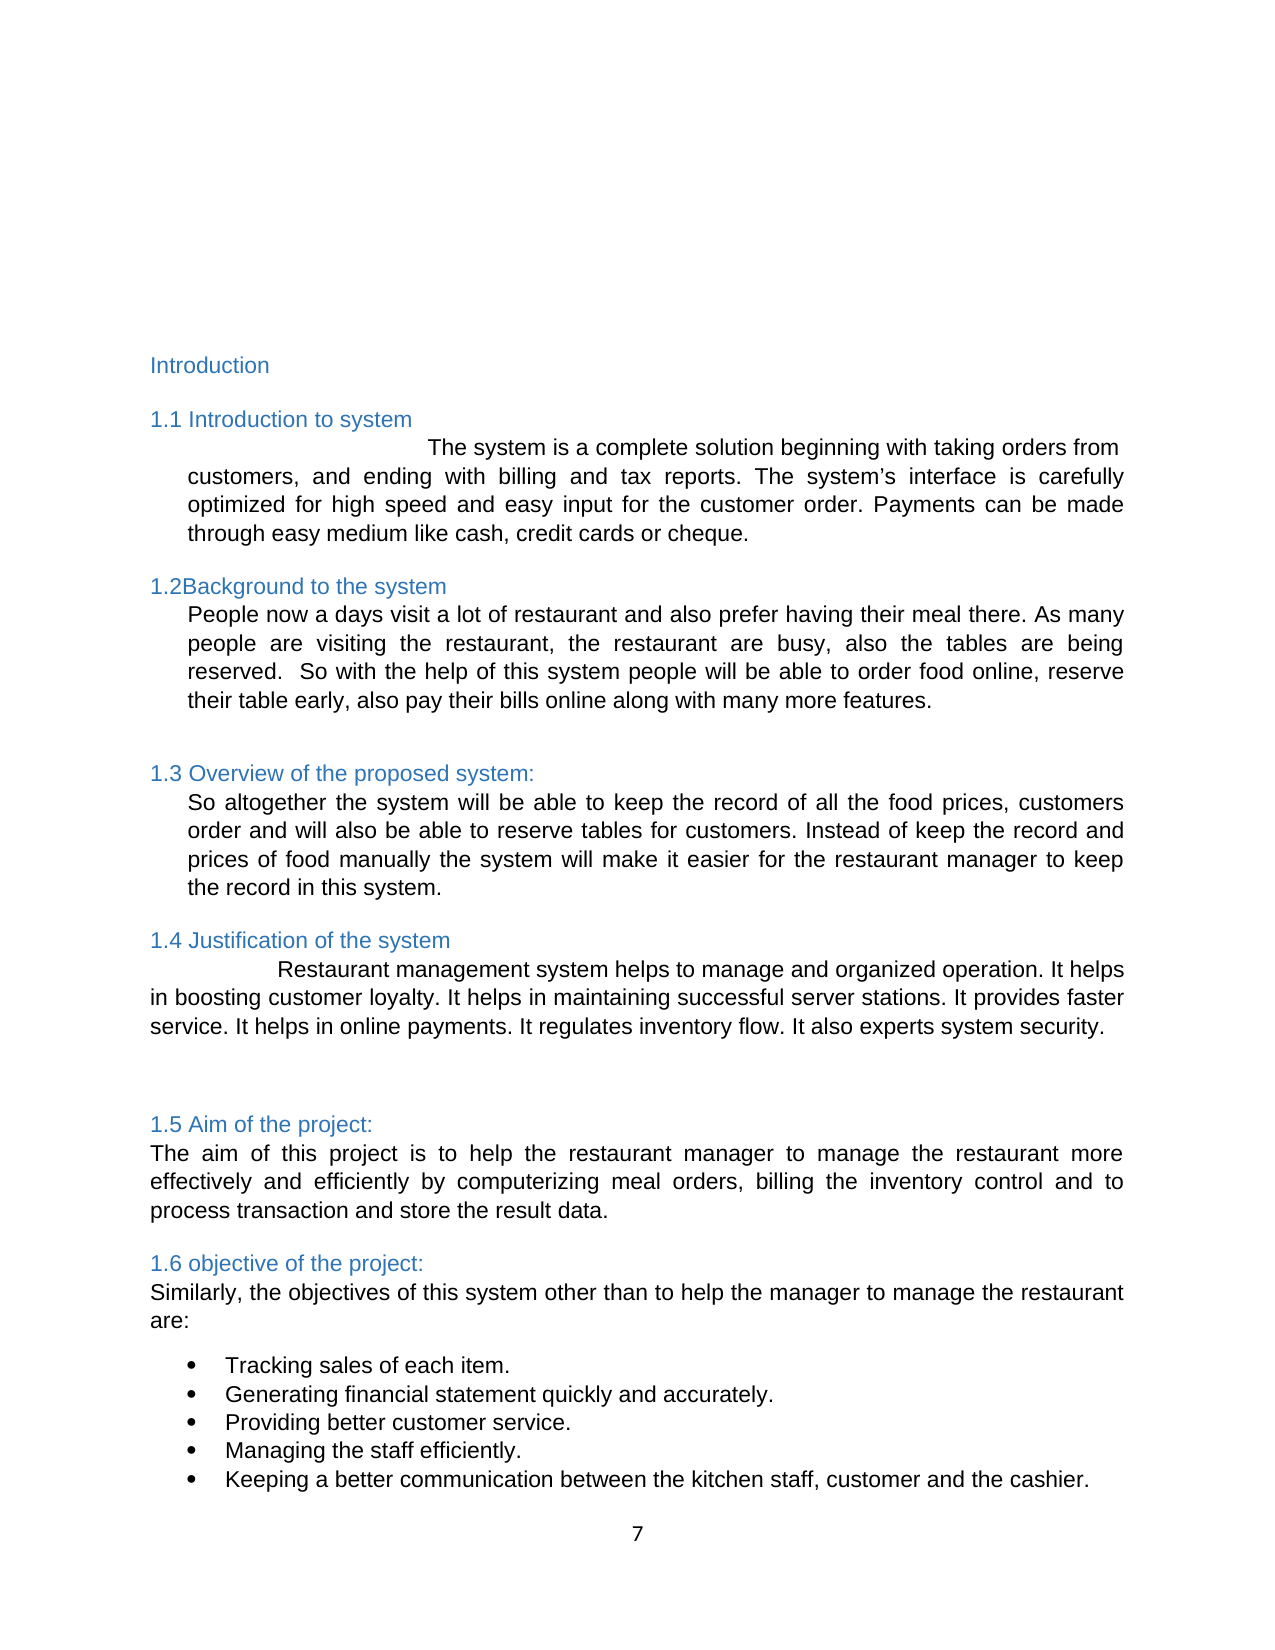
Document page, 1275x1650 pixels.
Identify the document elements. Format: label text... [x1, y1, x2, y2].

list Tracking sales of each item. [187, 1352, 1125, 1378]
list So altogether the system will be able to keep the record of all the food prices, customers order and will also be able to reserve tables for customers. Instead of keep the record and prices of food manually the system will make it easier for the restaurant manager to keep the record in this system. [187, 789, 1125, 900]
list Providing better customer service. [187, 1409, 1125, 1435]
list The system is a complete solution beginning with taking orders from customers, and ending with billing and tax reports. The system’s interface is carefully optimized for high speed and easy input for the customer order. Payments can be made through easy medium like cash, credit cards or cheque. [187, 434, 1125, 546]
subtitle 1.5 Aim of the project: [150, 1111, 1125, 1138]
subtitle 1.3 Overview of the proposed system: [150, 760, 1125, 787]
subtitle Introduction [150, 352, 1125, 379]
text Restaurant management system helps to manage and organized operation. It helps in boosting customer loyalty. It helps in maintaining successful server stations. It provides faster service. It helps in online payments. It regulates inventory flow. It also experts system security. [150, 956, 1125, 1039]
text The aim of this project is to help the restaurant manager to manage the restaurant more effectively and efficiently by computerizing meal orders, billing the inventory control and to process transaction and store the result data. [150, 1140, 1125, 1223]
subtitle 1.4 Justification of the system [150, 927, 1125, 954]
subtitle 1.1 Introduction to system [150, 406, 1125, 432]
subtitle 1.6 objective of the project: [150, 1250, 1125, 1276]
list Managing the staff efficiently. [187, 1437, 1125, 1464]
subtitle 1.2Background to the system [150, 573, 1125, 599]
list Generating financial statement quickly and accurately. [187, 1381, 1125, 1407]
list People now a days visit a lot of restaurant and also prefer having their meal there. As many people are visiting the restaurant, the restaurant are busy, also the tables are being reserved. So with the help of this system people will be able to order food online, reserve their table early, also pay their bills online along with many more features. [187, 601, 1125, 713]
text Similarly, the objectives of this system other than to help the manager to manage the restaurant are: [150, 1278, 1125, 1333]
list Keeping a better communication between the kitchen staff, customer and the cashier. [187, 1466, 1125, 1492]
